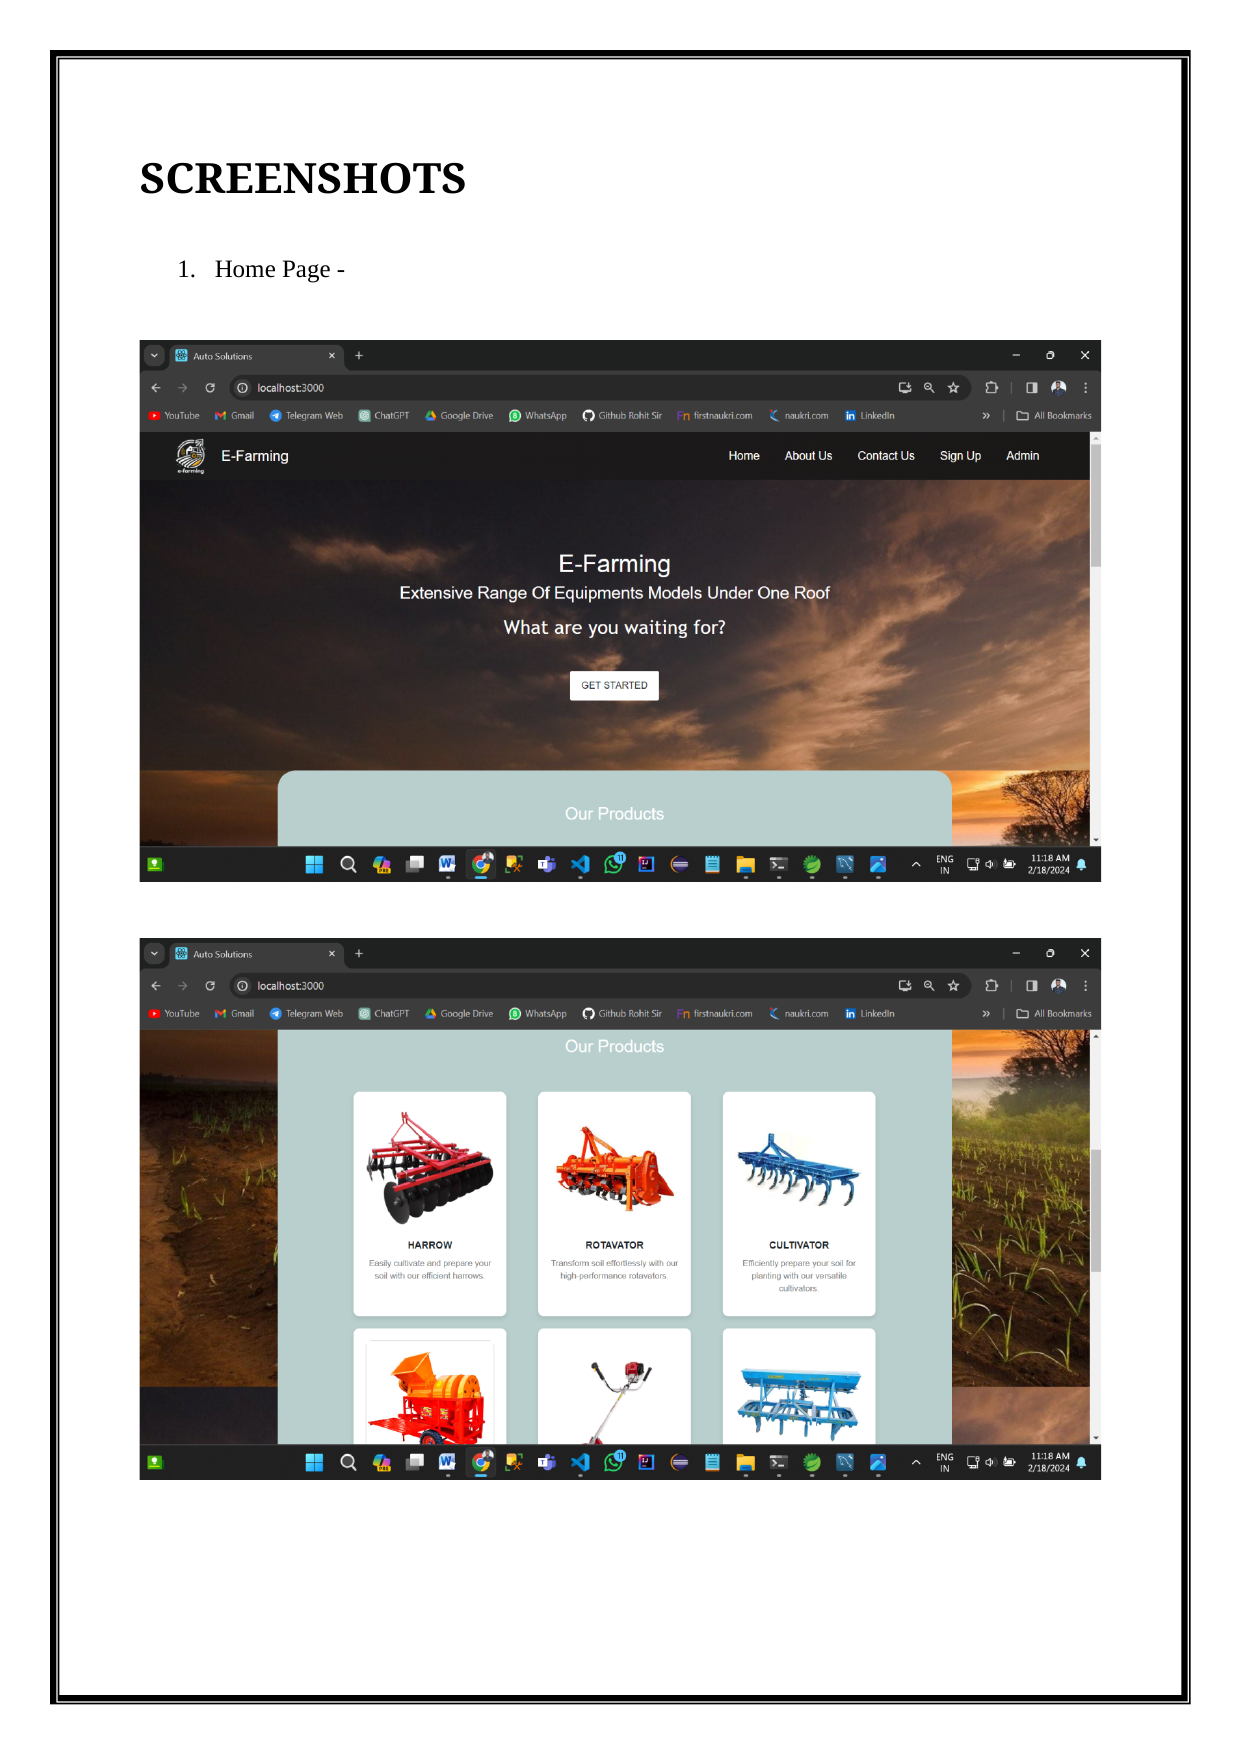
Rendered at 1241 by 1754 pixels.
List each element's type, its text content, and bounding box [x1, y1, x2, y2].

picture [139, 340, 1102, 882]
picture [139, 938, 1102, 1480]
subtitle SCREENSHOTS [139, 148, 758, 205]
list Home Page - [177, 254, 1101, 283]
